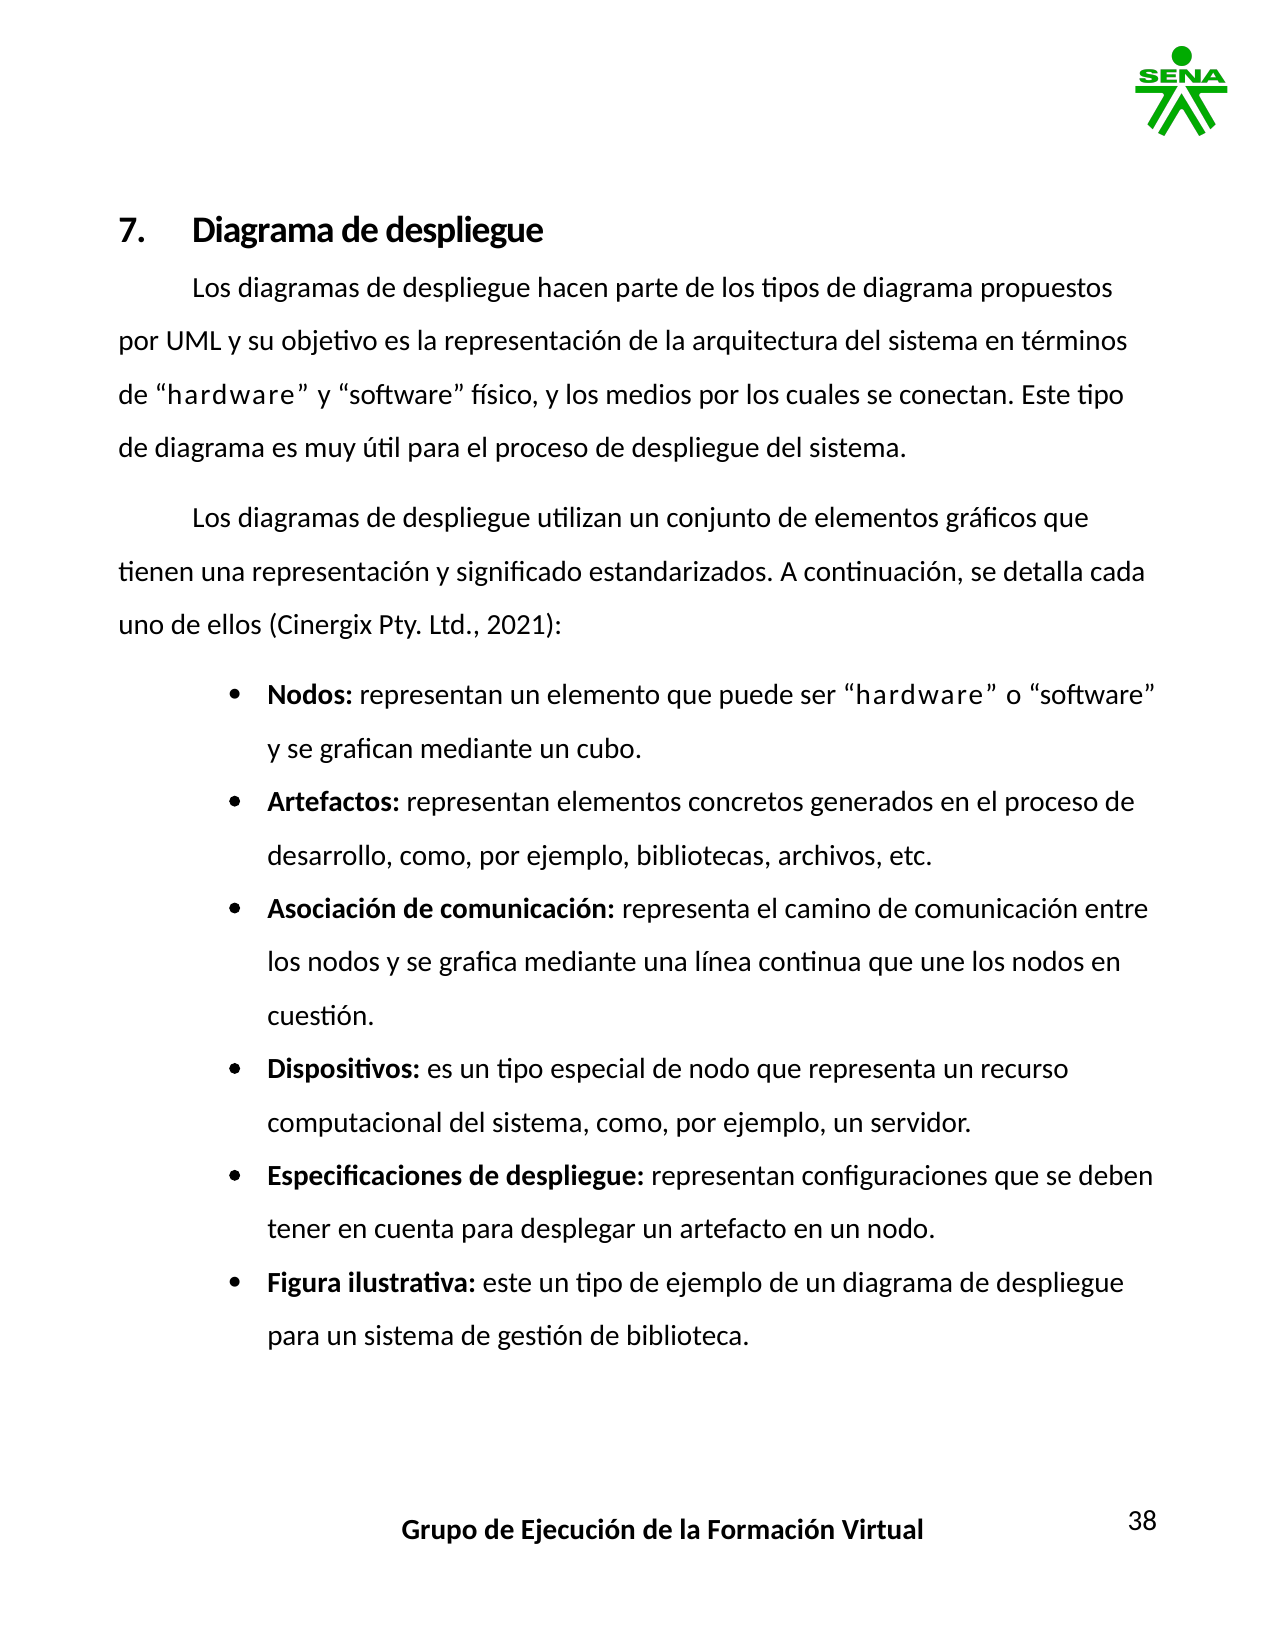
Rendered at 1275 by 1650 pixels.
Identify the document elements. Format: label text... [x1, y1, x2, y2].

list Figura ilustrativa: este un tipo de ejemplo de un diagrama de despliegue para un sistema de gestión de biblioteca. [229, 1264, 1157, 1353]
text Los diagramas de despliegue hacen parte de los tipos de diagrama propuestos por UML y su objetivo es la representación de la arquitectura del sistema en términos de “hardware” y “software” físico, y los medios por los cuales se conectan. Este tipo de diagrama es muy útil para el proceso de despliegue del sistema. [118, 269, 1157, 465]
list Artefactos: representan elementos concretos generados en el proceso de desarrollo, como, por ejemplo, bibliotecas, archivos, etc. [229, 783, 1157, 872]
list Especificaciones de despliegue: representan configuraciones que se deben tener en cuenta para desplegar un artefacto en un nodo. [229, 1157, 1157, 1246]
list Dispositivos: es un tipo especial de nodo que representa un recurso computacional del sistema, como, por ejemplo, un servidor. [229, 1050, 1157, 1139]
list Asociación de comunicación: representa el camino de comunicación entre los nodos y se grafica mediante una línea continua que une los nodos en cuestión. [229, 890, 1157, 1032]
list Nodos: representan un elemento que puede ser “hardware” o “software” y se grafican mediante un cubo. [229, 676, 1157, 765]
picture [1135, 46, 1228, 136]
text Los diagramas de despliegue utilizan un conjunto de elementos gráficos que tienen una representación y significado estandarizados. A continuación, se detalla cada uno de ellos (Cinergix Pty. Ltd., 2021): [118, 499, 1157, 642]
subtitle Diagrama de despliegue [118, 206, 1157, 252]
